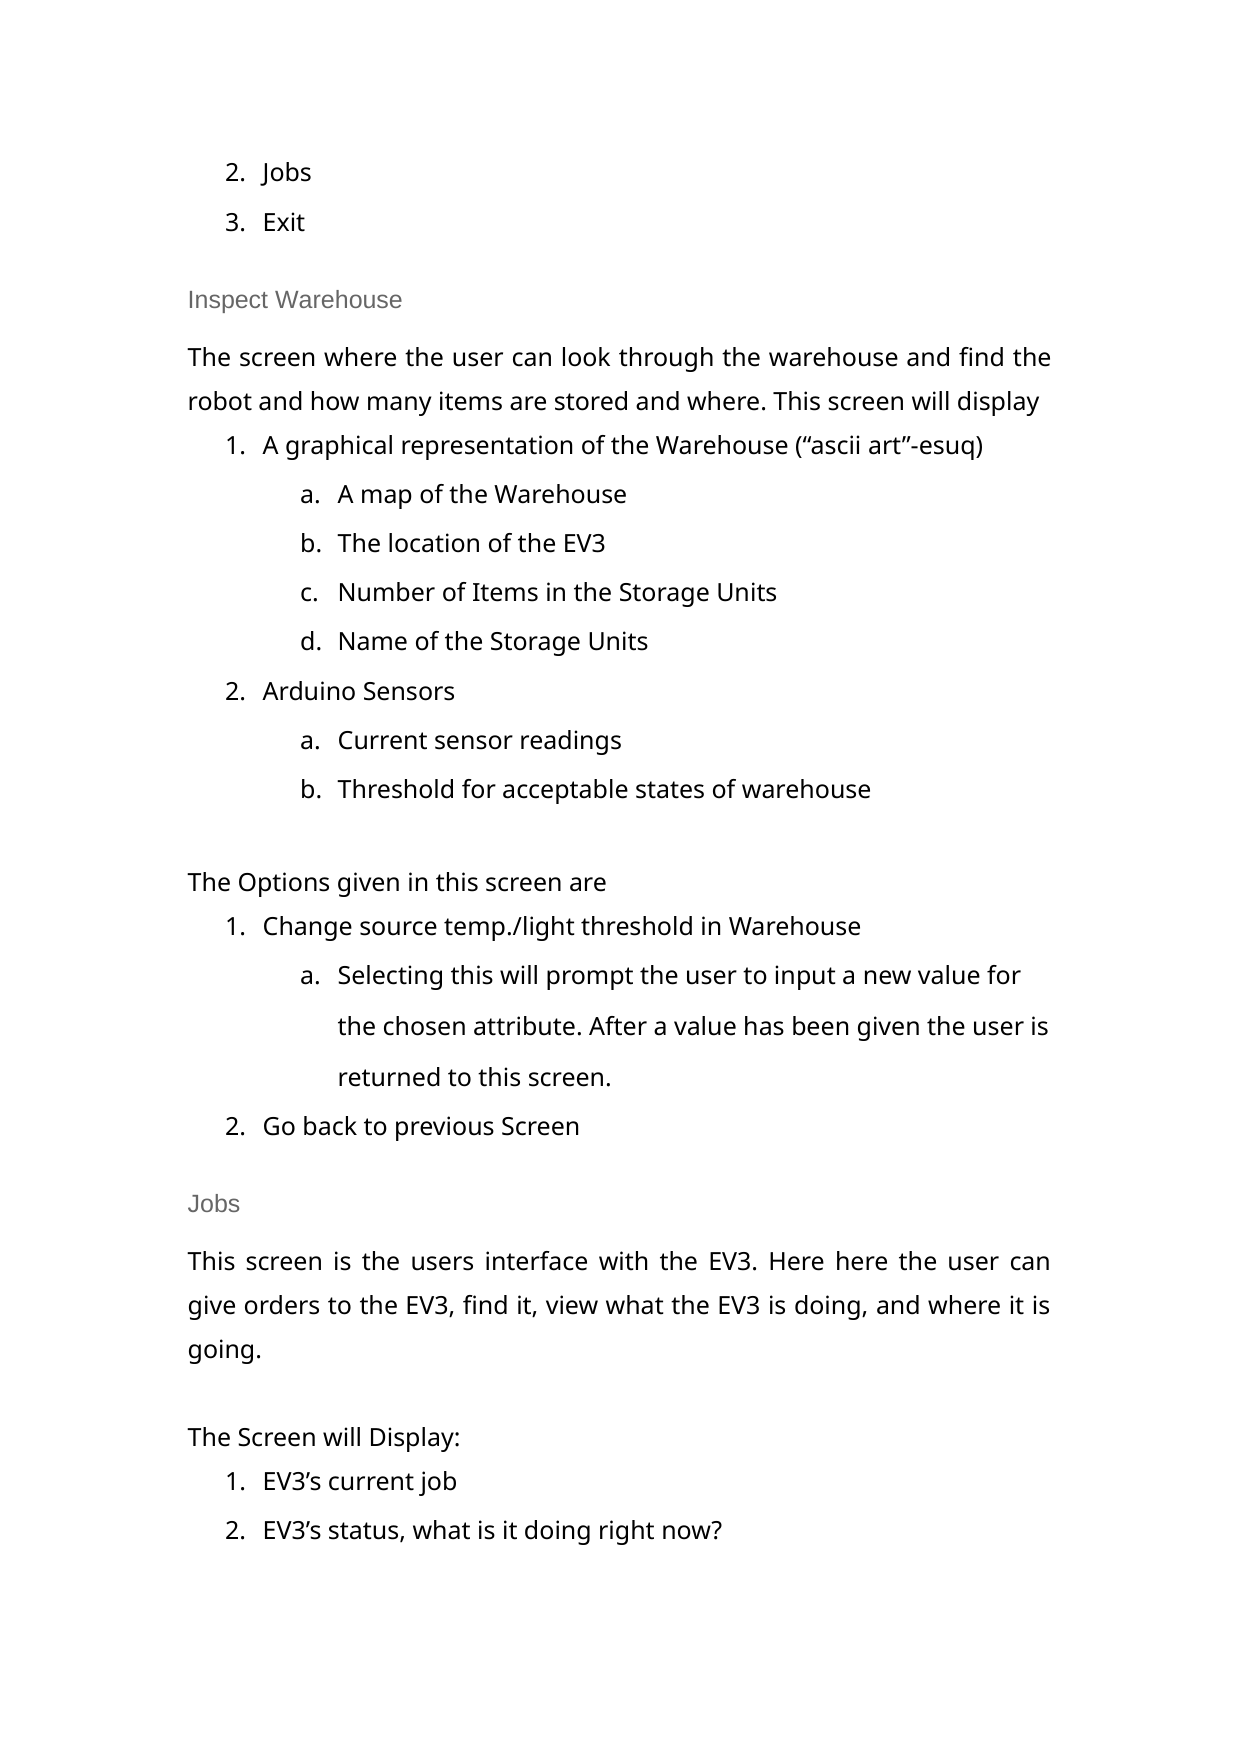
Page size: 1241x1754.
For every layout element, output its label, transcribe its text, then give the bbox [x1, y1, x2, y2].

list Go back to previous Screen [225, 1103, 1053, 1147]
list Threshold for acceptable states of warehouse [300, 766, 1053, 811]
list Current sensor readings [300, 717, 1053, 761]
list Jobs [225, 150, 1053, 194]
text This screen is the users interface with the EV3. Here here the user can give orders to the EV3, find it, view what the EV3 is doing, and where it is going. [187, 1238, 1053, 1371]
subtitle Jobs [187, 1182, 1053, 1226]
list Number of Items in the Storage Units [300, 570, 1053, 614]
text The Options given in this screen are [187, 860, 1053, 904]
list The location of the EV3 [300, 521, 1053, 565]
text The screen where the user can look through the warehouse and find the robot and how many items are stored and where. This screen will display [187, 334, 1053, 422]
list EV3’s current job [225, 1459, 1053, 1503]
list A graphical representation of the Warehouse (“ascii art”-esuq) [225, 422, 1053, 466]
list EV3’s status, what is it doing right now? [225, 1508, 1053, 1552]
text The Screen will Display: [187, 1414, 1053, 1459]
list A map of the Warehouse [300, 471, 1053, 516]
list Change source temp./light threshold in Warehouse [225, 904, 1053, 948]
subtitle Inspect Warehouse [187, 277, 1053, 322]
list Name of the Storage Units [300, 619, 1053, 663]
list Exit [225, 199, 1053, 243]
list Selecting this will prompt the user to input a new value for the chosen attribute. After a value has been given the user is returned to this screen. [300, 953, 1053, 1098]
list Arduino Sensors [225, 668, 1053, 712]
